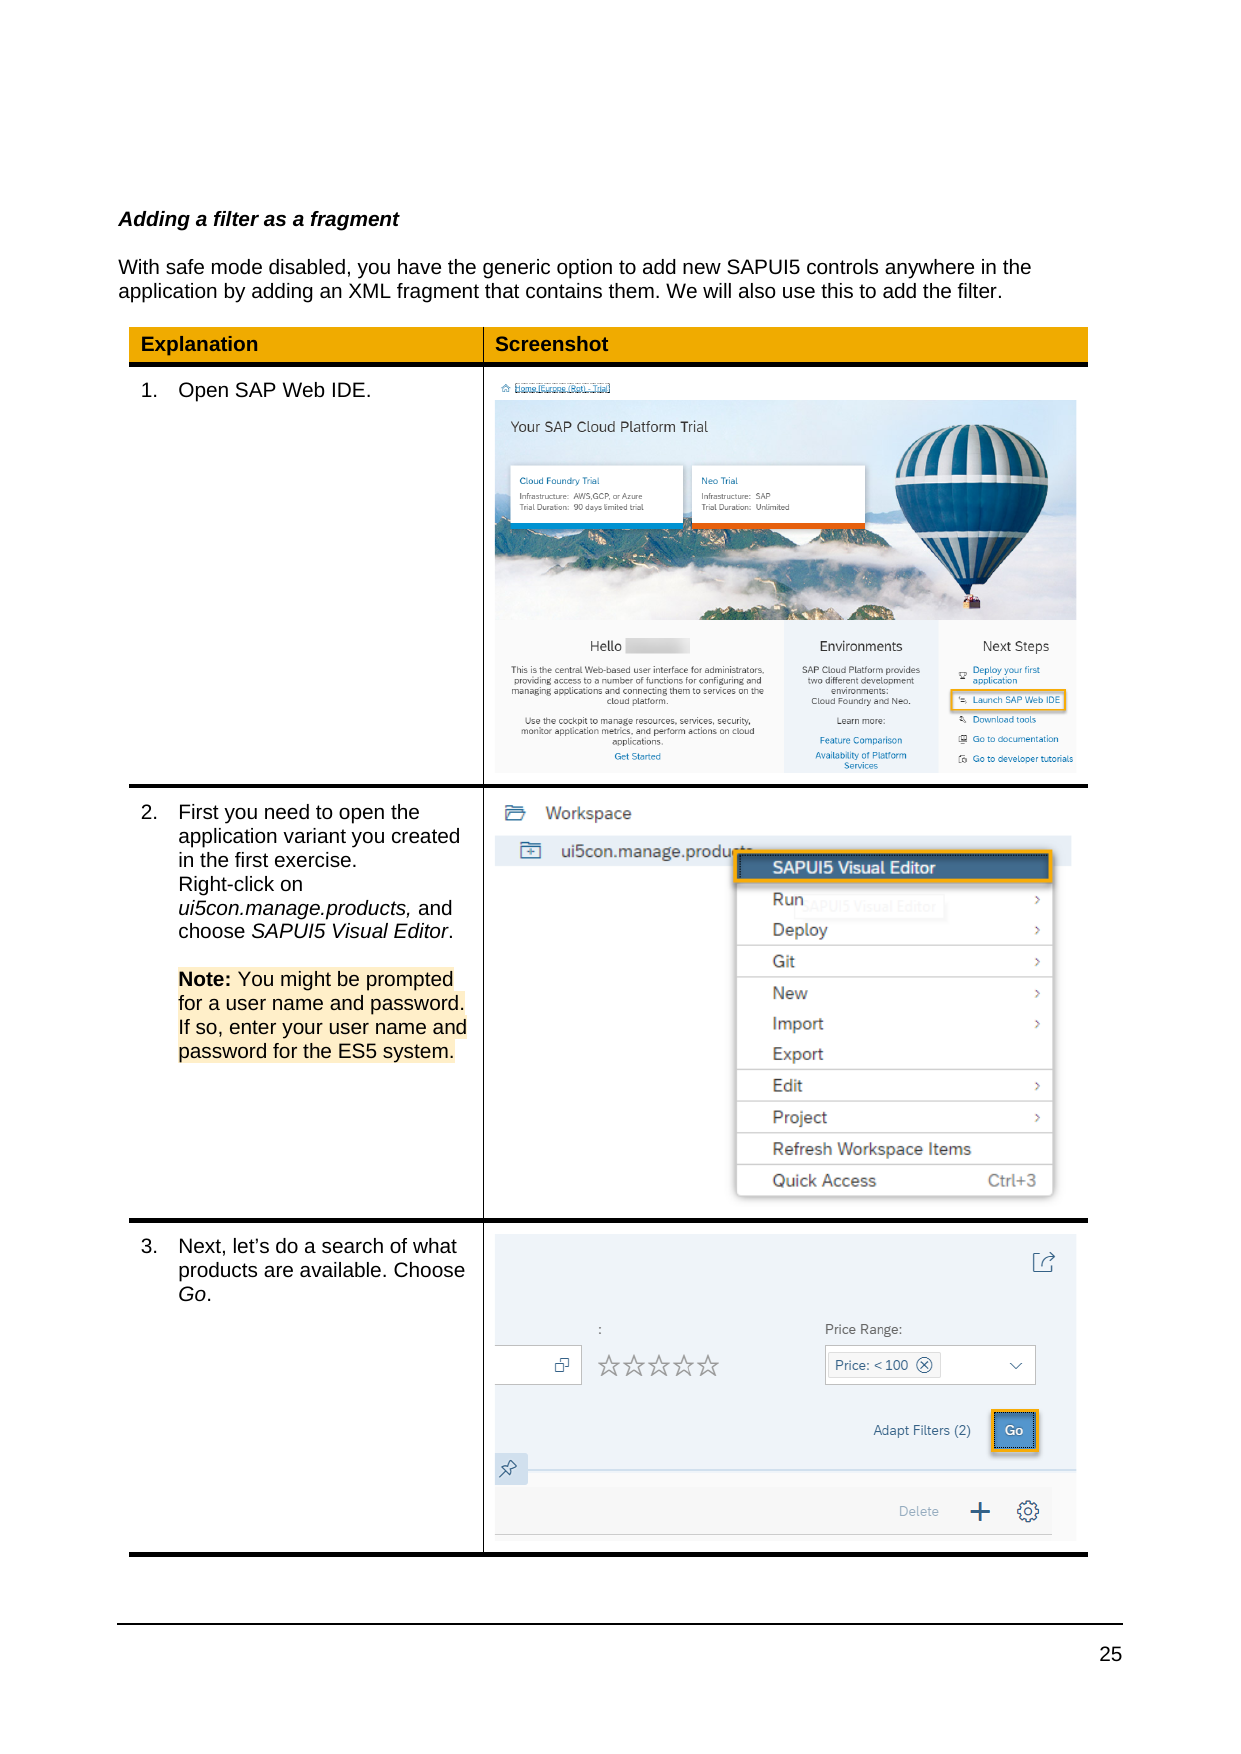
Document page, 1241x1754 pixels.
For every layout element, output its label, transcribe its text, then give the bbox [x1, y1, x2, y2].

table_cell First you need to open the application variant you created in the first exercise. Right-click on ui5con.manage.products, and choose SAPUI5 Visual Editor. Note: You might be prompted for a user name and password. If so, enter your user name and password for the ES5 system. [129, 788, 483, 1218]
picture [494, 1234, 1077, 1541]
text With safe mode disabled, you have the generic option to add new SAPUI5 controls anywhere in the application by adding an XML fragment that contains them. We will also use this to add the filter. [118, 255, 1122, 303]
table_cell Next, let’s do a search of what products are available. Choose Go. [129, 1223, 483, 1552]
table_cell [484, 788, 1088, 1218]
table_cell [484, 1223, 1088, 1552]
table_header Screenshot [484, 327, 1088, 362]
table_cell Open SAP Web IDE. [129, 367, 483, 784]
picture [494, 799, 1074, 1207]
picture [494, 377, 1077, 773]
table_header Explanation [129, 327, 483, 362]
table_cell [484, 367, 1088, 784]
subtitle Adding a filter as a fragment [118, 207, 1122, 231]
